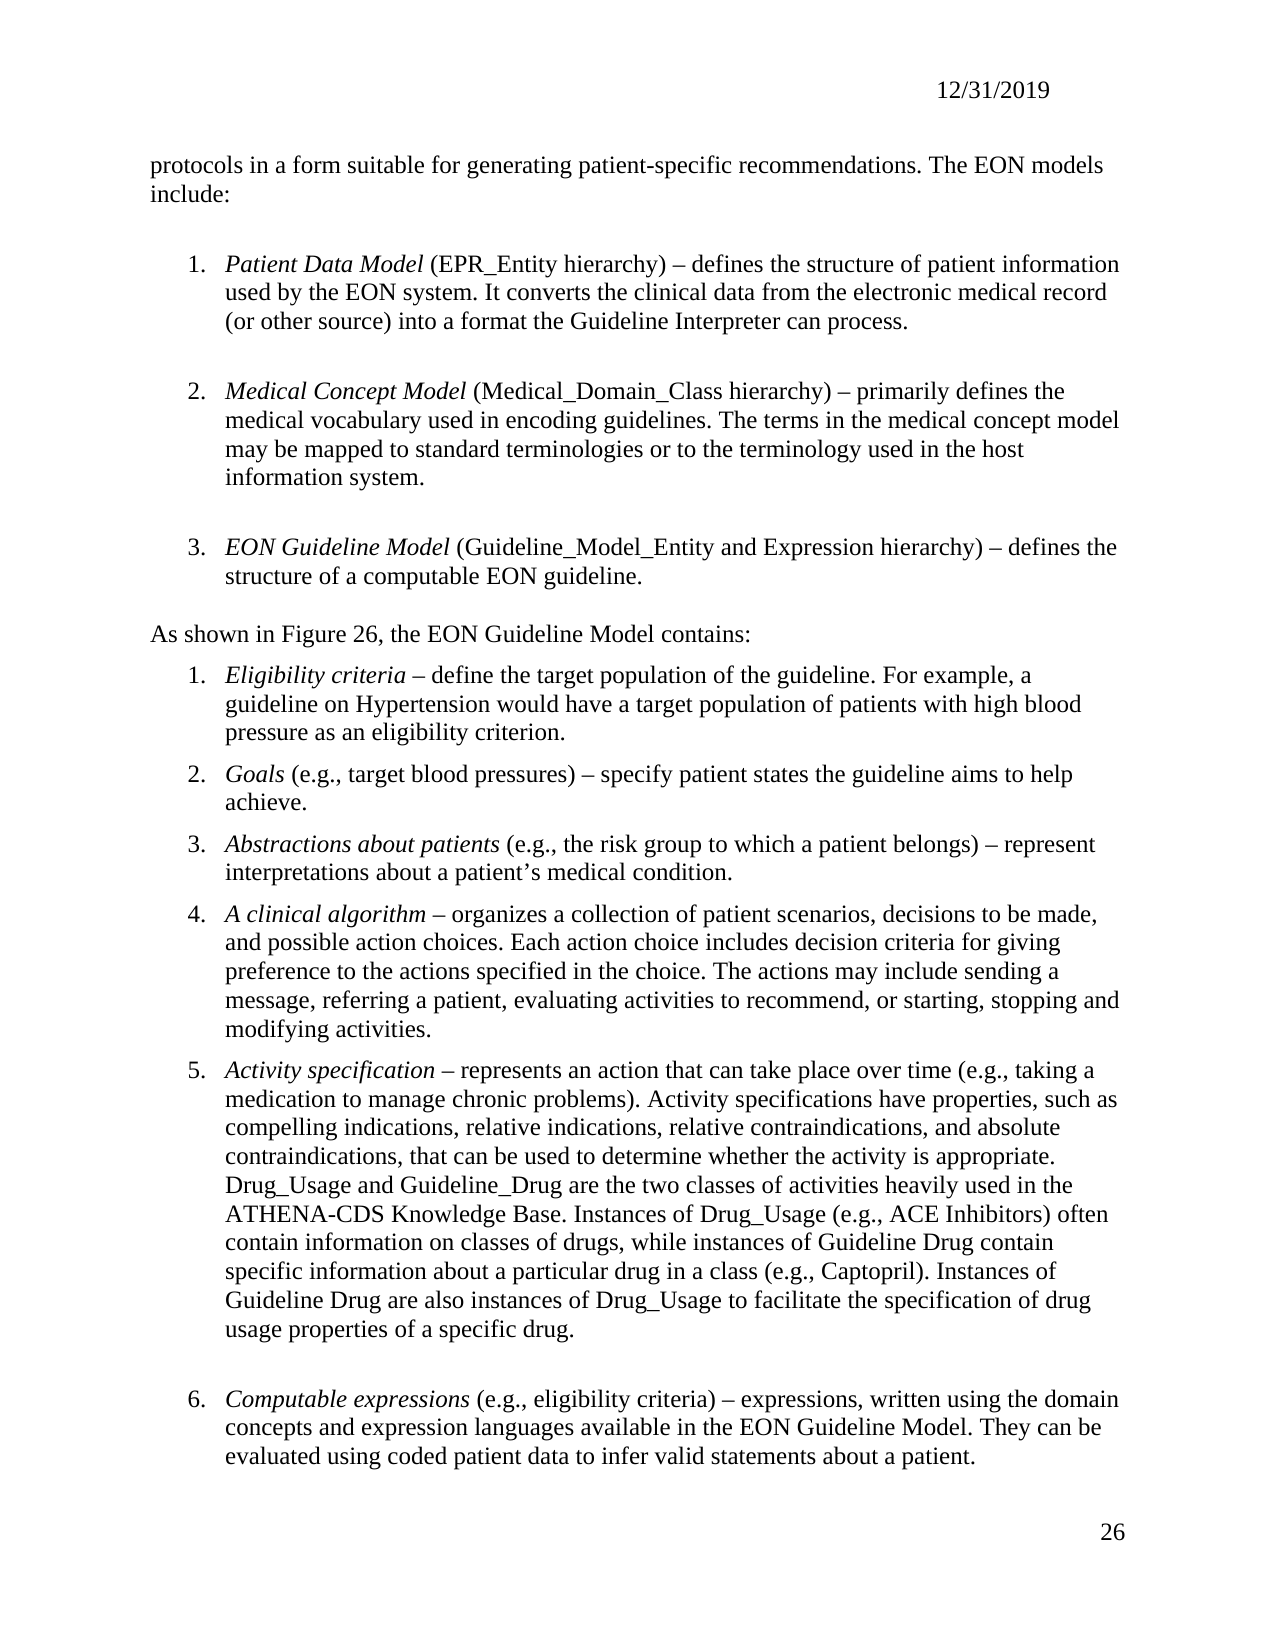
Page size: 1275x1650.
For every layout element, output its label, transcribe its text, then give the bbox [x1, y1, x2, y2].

text As shown in Figure 26, the EON Guideline Model contains: [150, 619, 1125, 647]
list Eligibility criteria – define the target population of the guideline. For example, a guideline on Hypertension would have a target population of patients with high blood pressure as an eligibility criterion. [187, 660, 1125, 746]
list Medical Concept Model (Medical_Domain_Class hierarchy) – primarily defines the medical vocabulary used in encoding guidelines. The terms in the medical concept model may be mapped to standard terminologies or to the terminology used in the host information system. [187, 376, 1125, 491]
list Abstractions about patients (e.g., the risk group to which a patient belongs) – represent interpretations about a patient’s medical condition. [187, 829, 1125, 886]
list Computable expressions (e.g., eligibility criteria) – expressions, written using the domain concepts and expression languages available in the EON Guideline Model. They can be evaluated using coded patient data to infer valid statements about a patient. [187, 1384, 1125, 1470]
list Patient Data Model (EPR_Entity hierarchy) – defines the structure of patient information used by the EON system. It converts the clinical data from the electronic medical record (or other source) into a format the Guideline Interpreter can process. [187, 249, 1125, 335]
list EON Guideline Model (Guideline_Model_Entity and Expression hierarchy) – defines the structure of a computable EON guideline. [187, 532, 1125, 590]
list Goals (e.g., target blood pressures) – specify patient states the guideline aims to help achieve. [187, 759, 1125, 816]
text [150, 150, 1125, 207]
list A clinical algorithm – organizes a collection of patient scenarios, decisions to be made, and possible action choices. Each action choice includes decision criteria for giving preference to the actions specified in the choice. The actions may include sending a message, referring a patient, evaluating activities to recommend, or starting, stopping and modifying activities. [187, 899, 1125, 1042]
list Activity specification – represents an action that can take place over time (e.g., taking a medication to manage chronic problems). Activity specifications have properties, such as compelling indications, relative indications, relative contraindications, and absolute contraindications, that can be used to determine whether the activity is appropriate. Drug_Usage and Guideline_Drug are the two classes of activities heavily used in the ATHENA-CDS Knowledge Base. Instances of Drug_Usage (e.g., ACE Inhibitors) often contain information on classes of drugs, while instances of Guideline Drug contain specific information about a particular drug in a class (e.g., Captopril). Instances of Guideline Drug are also instances of Drug_Usage to facilitate the specification of drug usage properties of a specific drug. [187, 1055, 1125, 1342]
